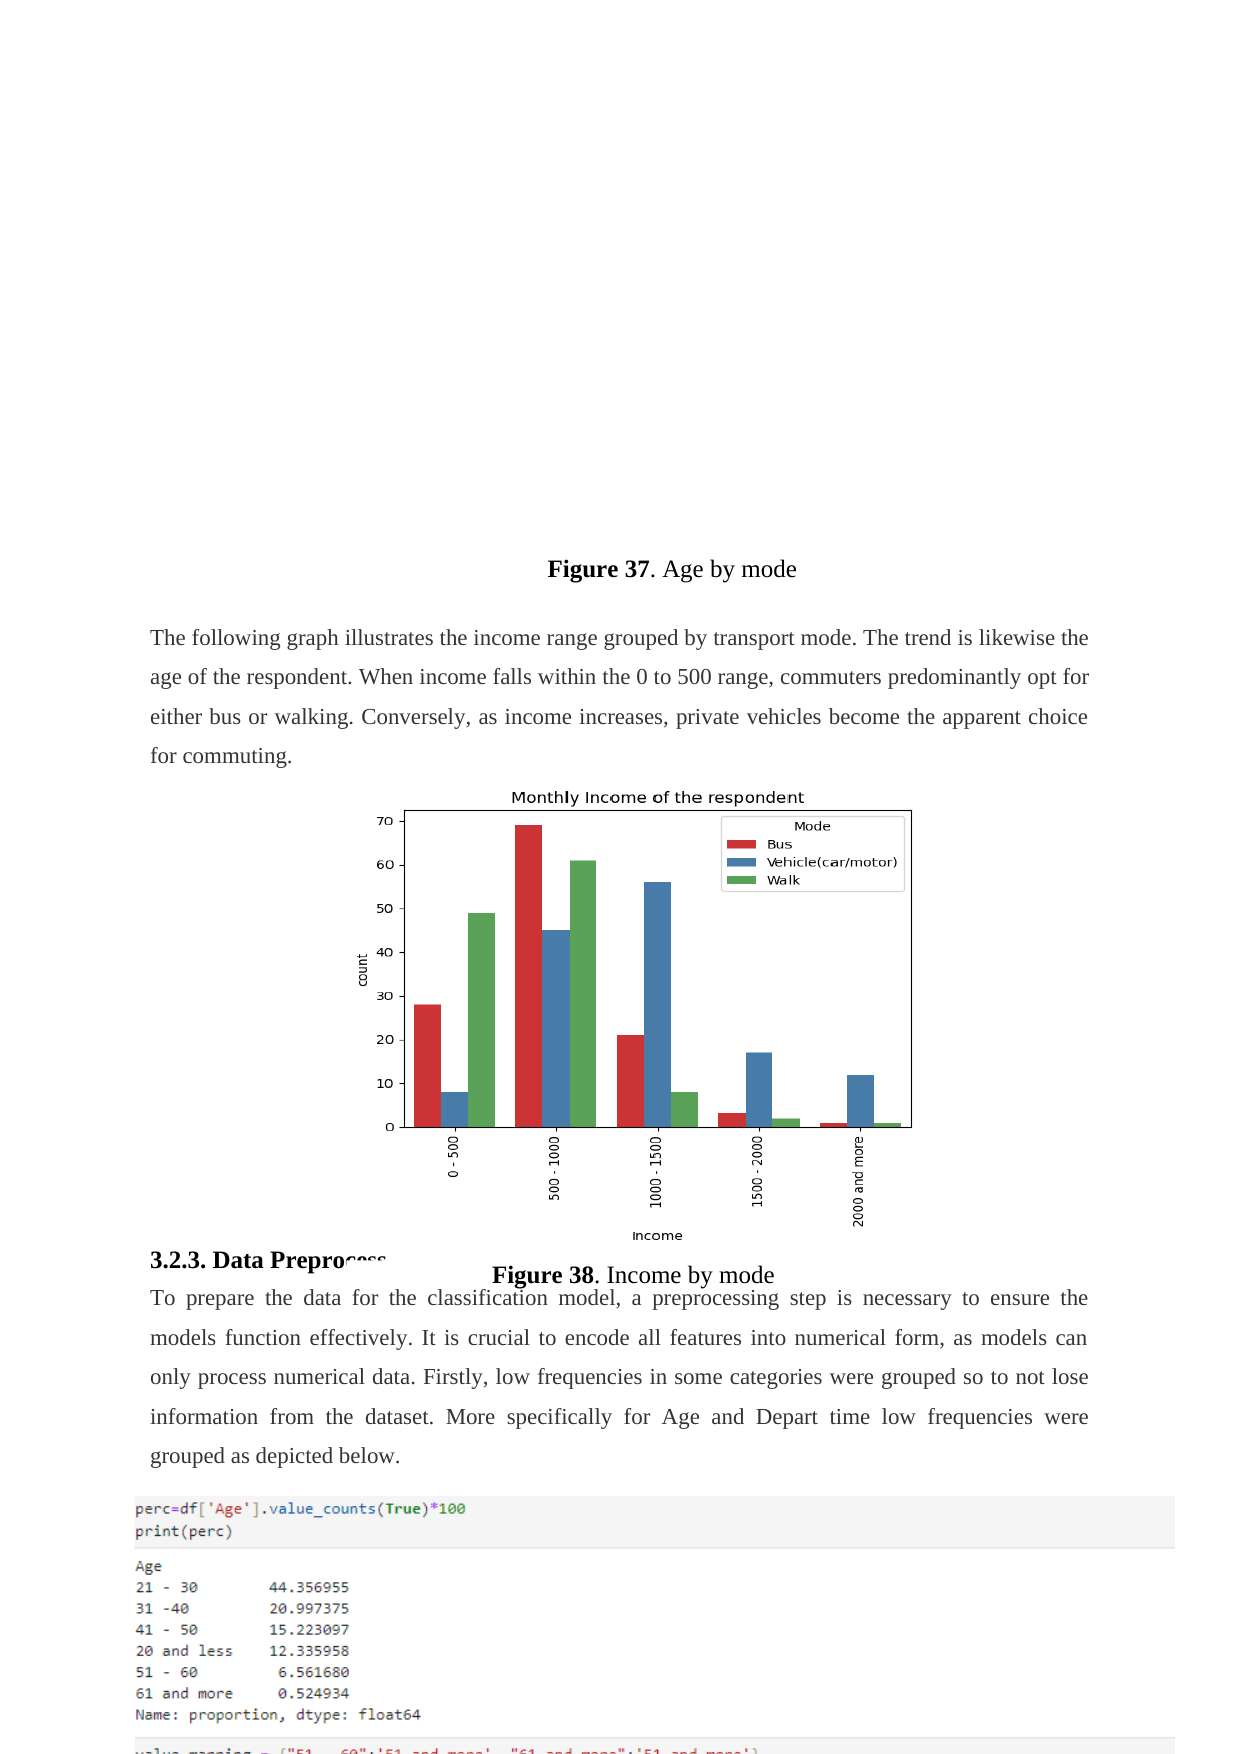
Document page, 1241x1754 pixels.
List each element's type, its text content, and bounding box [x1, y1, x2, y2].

subtitle 3.2.3. Data Preprocess [150, 1245, 1090, 1274]
picture [134, 1496, 1175, 1754]
text To prepare the data for the classification model, a preprocessing step is necessary to ensure the models function effectively. It is crucial to encode all features into numerical form, as models can only process numerical data. Firstly, low frequencies in some categories were grouped so to not lose information from the dataset. More specifically for Age and Depart time low frequencies were grouped as depicted below. [150, 1284, 1090, 1469]
text The following graph illustrates the income range grouped by transport mode. The trend is likewise the age of the respondent. When income falls within the 0 to 500 range, commuters predominantly opt for either bus or walking. Conversely, as income increases, private vehicles become the apparent choice for commuting. [150, 624, 1090, 768]
picture [346, 782, 920, 1251]
